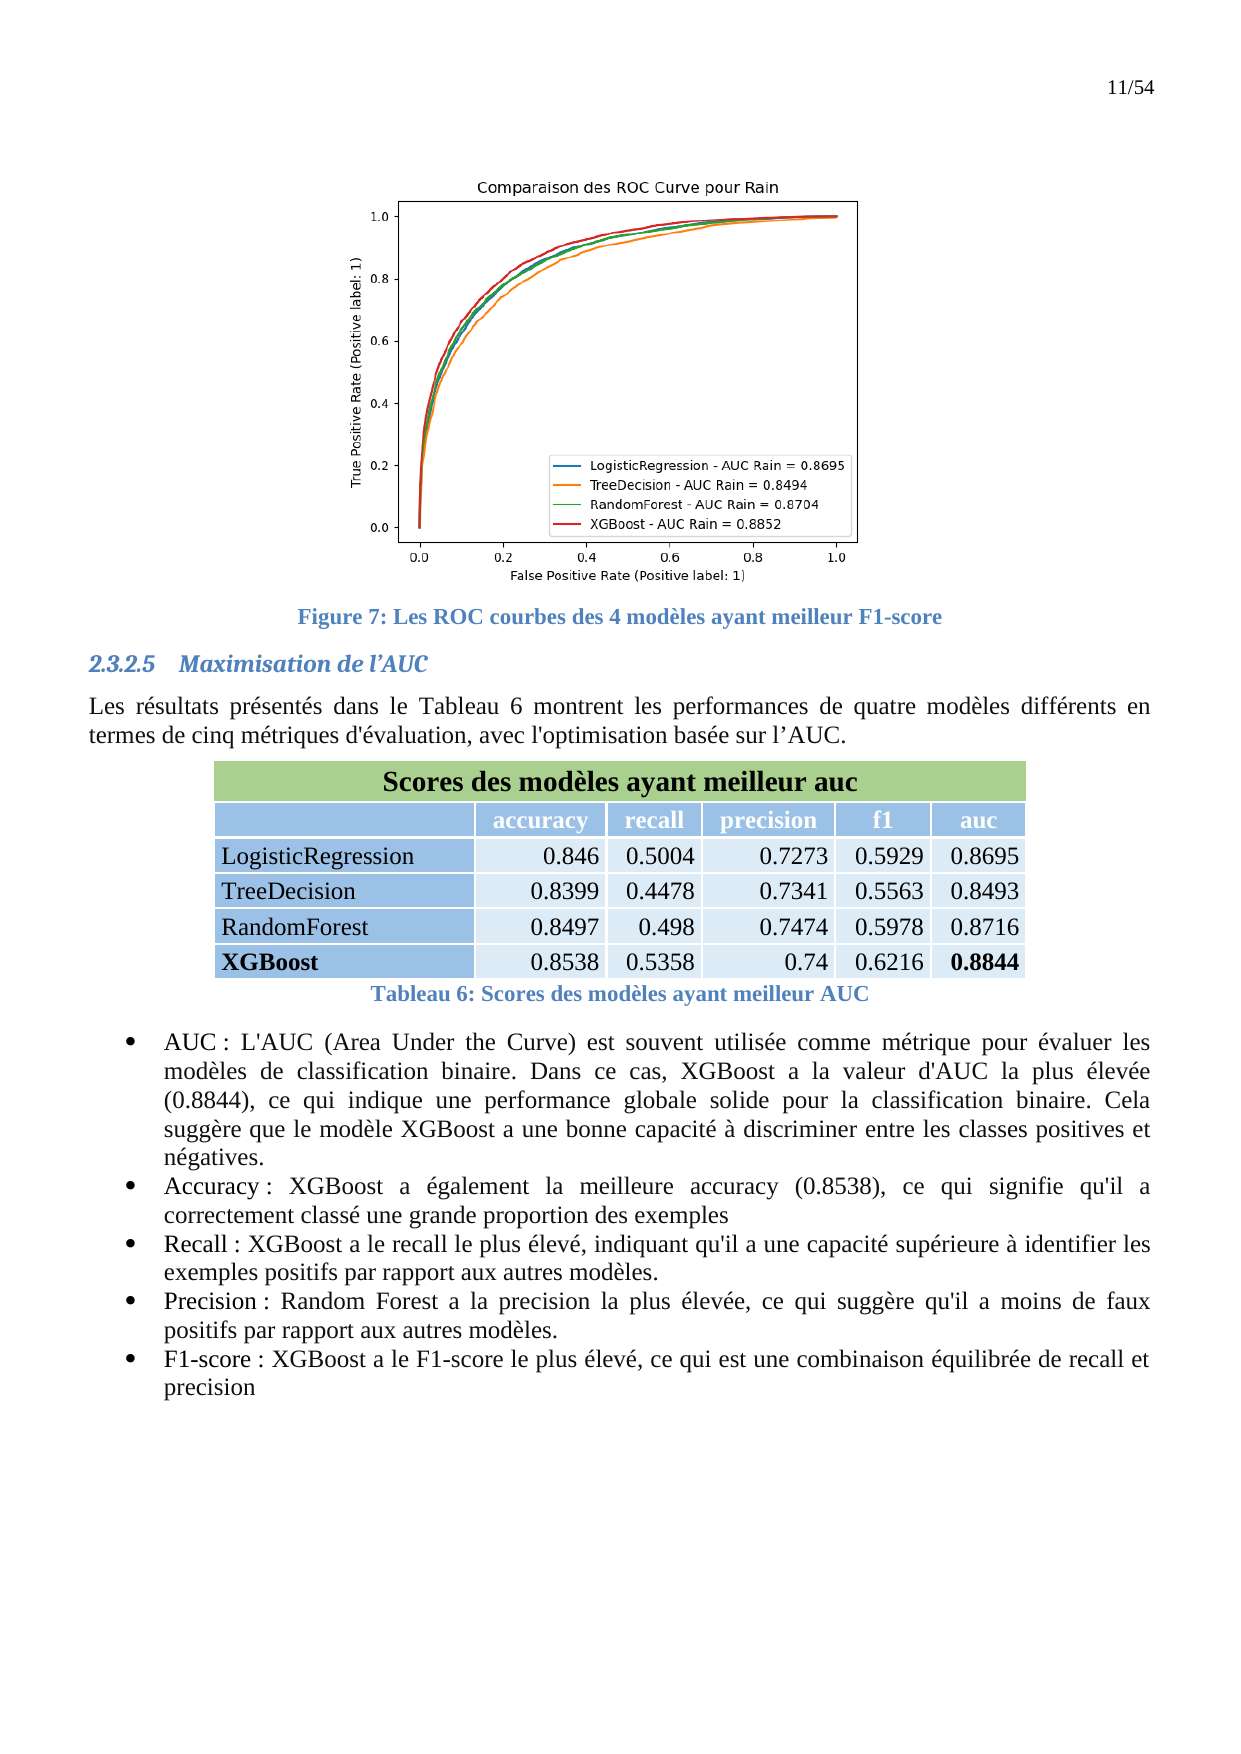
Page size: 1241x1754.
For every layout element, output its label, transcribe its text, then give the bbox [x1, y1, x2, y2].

table_cell [215, 803, 474, 836]
table_cell 0.8493 [932, 874, 1025, 907]
table_cell 0.498 [608, 909, 701, 943]
table_cell XGBoost [215, 945, 474, 978]
table_cell f1 [836, 803, 930, 836]
table_cell 0.8399 [476, 874, 605, 907]
table_cell 0.7474 [703, 909, 834, 943]
table_cell 0.74 [703, 945, 834, 978]
table_cell 0.8538 [476, 945, 605, 978]
table_cell accuracy [476, 803, 605, 836]
list Precision : Random Forest a la precision la plus élevée, ce qui suggère qu'il a moins de faux positifs par rapport aux autres modèles. [126, 1286, 1152, 1344]
table_cell 0.7273 [703, 839, 834, 872]
table_cell LogisticRegression [215, 839, 474, 872]
text Les résultats présentés dans le Tableau 6 montrent les performances de quatre modèles différents en termes de cinq métriques d'évaluation, avec l'optimisation basée sur l’AUC. [89, 691, 1152, 749]
subtitle Maximisation de l’AUC [89, 650, 1152, 679]
list Recall : XGBoost a le recall le plus élevé, indiquant qu'il a une capacité supérieure à identifier les exemples positifs par rapport aux autres modèles. [126, 1229, 1152, 1286]
table_cell RandomForest [215, 909, 474, 943]
text Figure : Les ROC courbes des 4 modèles ayant meilleur F1-score [89, 603, 1152, 629]
list AUC : L'AUC (Area Under the Curve) est souvent utilisée comme métrique pour évaluer les modèles de classification binaire. Dans ce cas, XGBoost a la valeur d'AUC la plus élevée (0.8844), ce qui indique une performance globale solide pour la classification binaire. Cela suggère que le modèle XGBoost a une bonne capacité à discriminer entre les classes positives et négatives. [126, 1027, 1152, 1171]
table_cell 0.5004 [608, 839, 701, 872]
table_cell auc [932, 803, 1025, 836]
table_cell 0.5929 [836, 839, 930, 872]
table_cell 0.4478 [608, 874, 701, 907]
table_header Scores des modèles ayant meilleur auc [214, 761, 1026, 801]
picture [325, 147, 916, 591]
table_cell 0.5358 [608, 945, 701, 978]
table_cell 0.7341 [703, 874, 834, 907]
table_cell recall [608, 803, 701, 836]
table_cell 0.8844 [932, 945, 1025, 978]
table_cell 0.846 [476, 839, 605, 872]
table_cell precision [703, 803, 834, 836]
table_cell 0.8497 [476, 909, 605, 943]
table_cell 0.8716 [932, 909, 1025, 943]
table_cell 0.5978 [836, 909, 930, 943]
list F1-score : XGBoost a le F1-score le plus élevé, ce qui est une combinaison équilibrée de recall et precision [126, 1344, 1152, 1401]
table_cell TreeDecision [215, 874, 474, 907]
text Tableau : Scores des modèles ayant meilleur AUC [89, 980, 1152, 1007]
table_cell 0.8695 [932, 839, 1025, 872]
list Accuracy : XGBoost a également la meilleure accuracy (0.8538), ce qui signifie qu'il a correctement classé une grande proportion des exemples [126, 1171, 1152, 1229]
table_cell 0.5563 [836, 874, 930, 907]
table_cell 0.6216 [836, 945, 930, 978]
